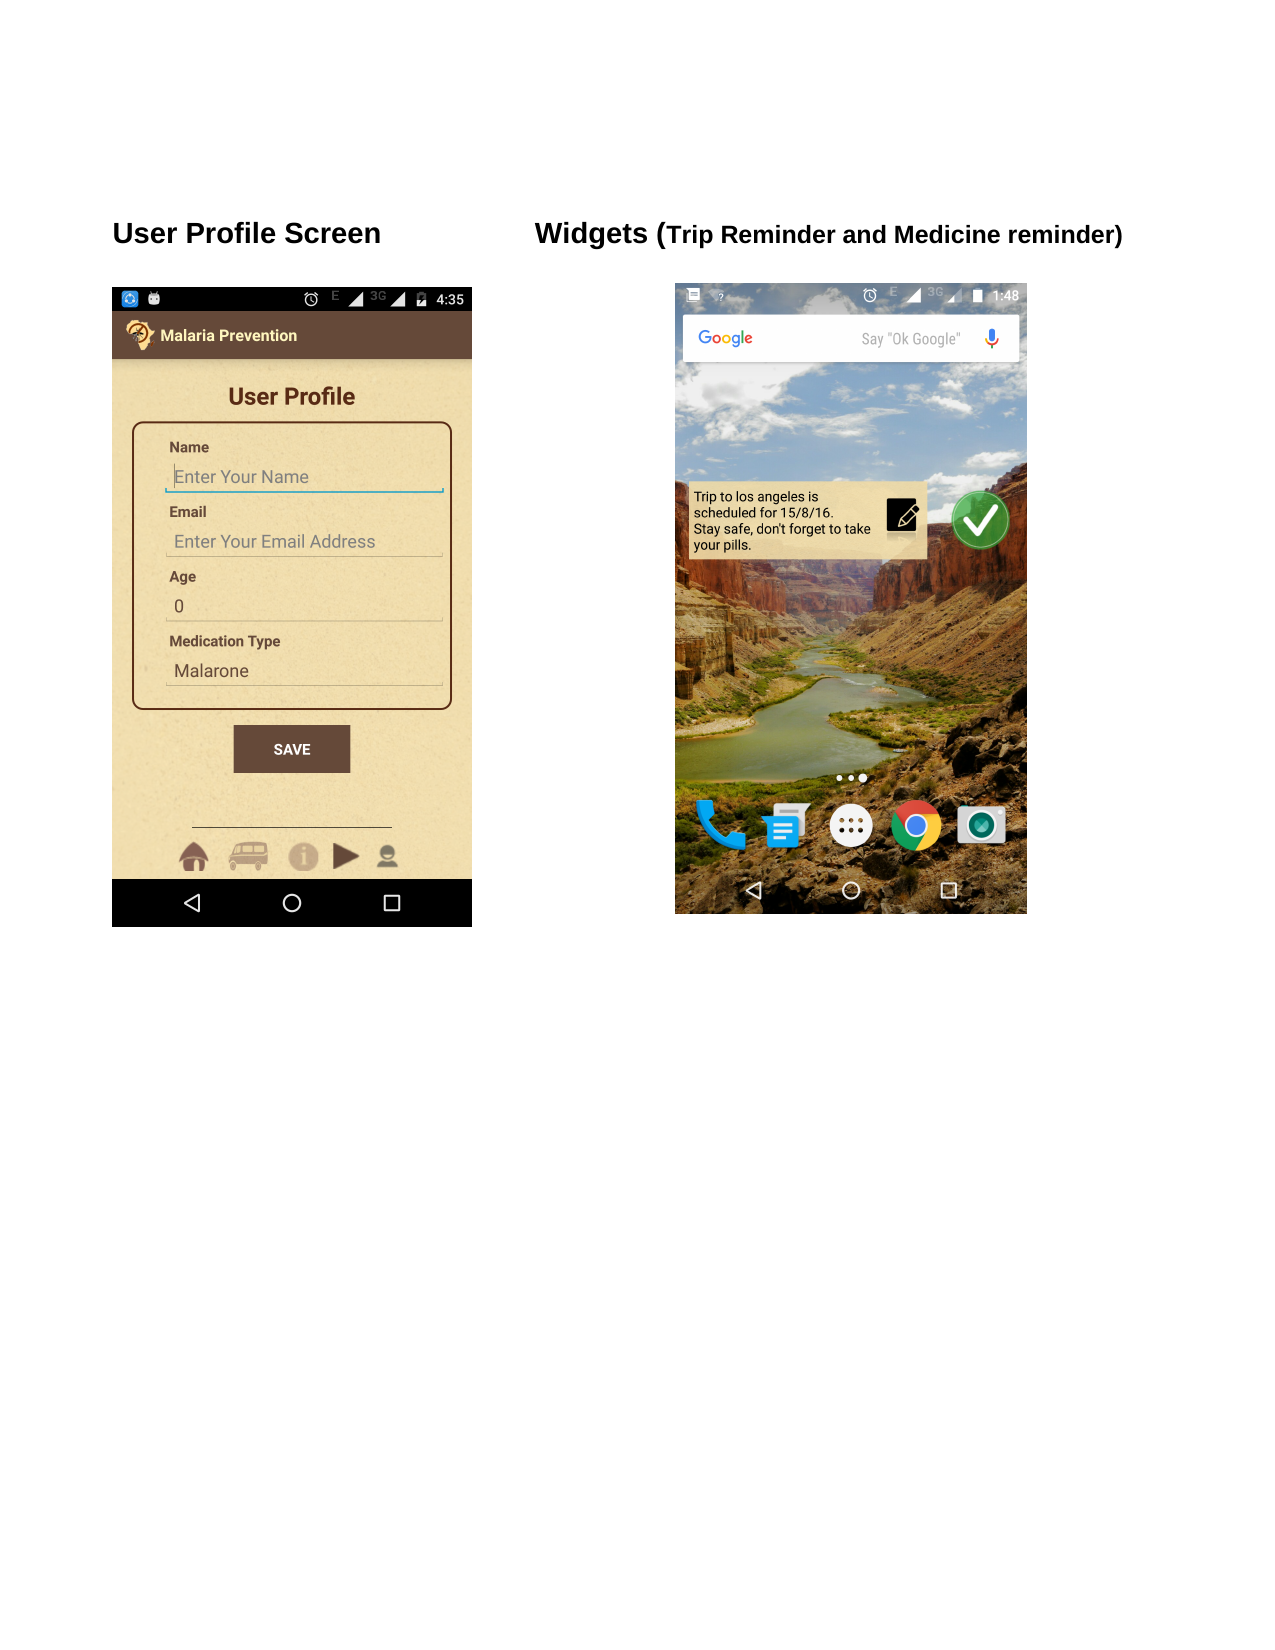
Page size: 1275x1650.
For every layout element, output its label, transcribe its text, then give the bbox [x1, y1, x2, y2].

text User Profile Screen Widgets (Trip Reminder and Medicine reminder) [112, 216, 1125, 249]
picture [675, 283, 1027, 914]
picture [112, 287, 472, 927]
